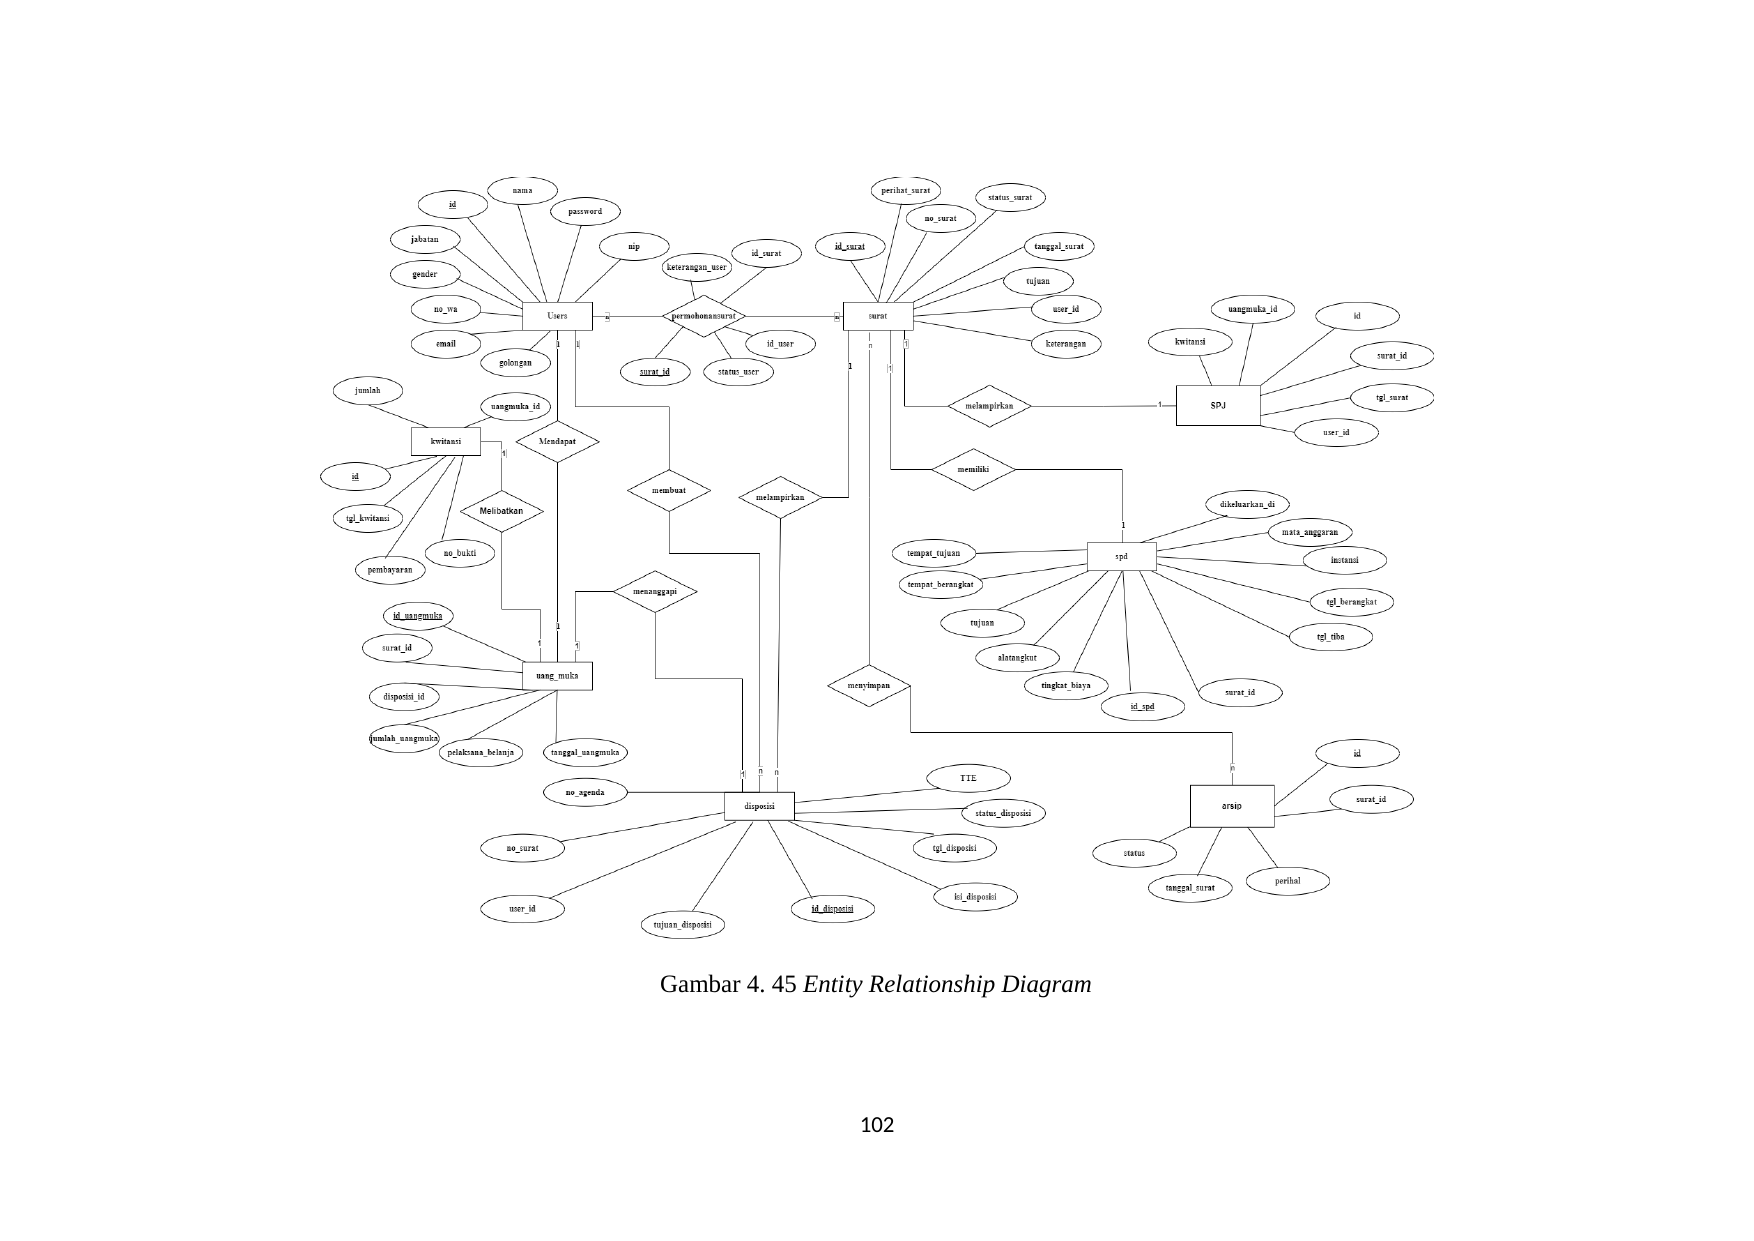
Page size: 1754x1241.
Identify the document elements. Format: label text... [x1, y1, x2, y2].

text Gambar 4. 45 Entity Relationship Diagram [177, 969, 1577, 998]
picture [320, 177, 1434, 939]
